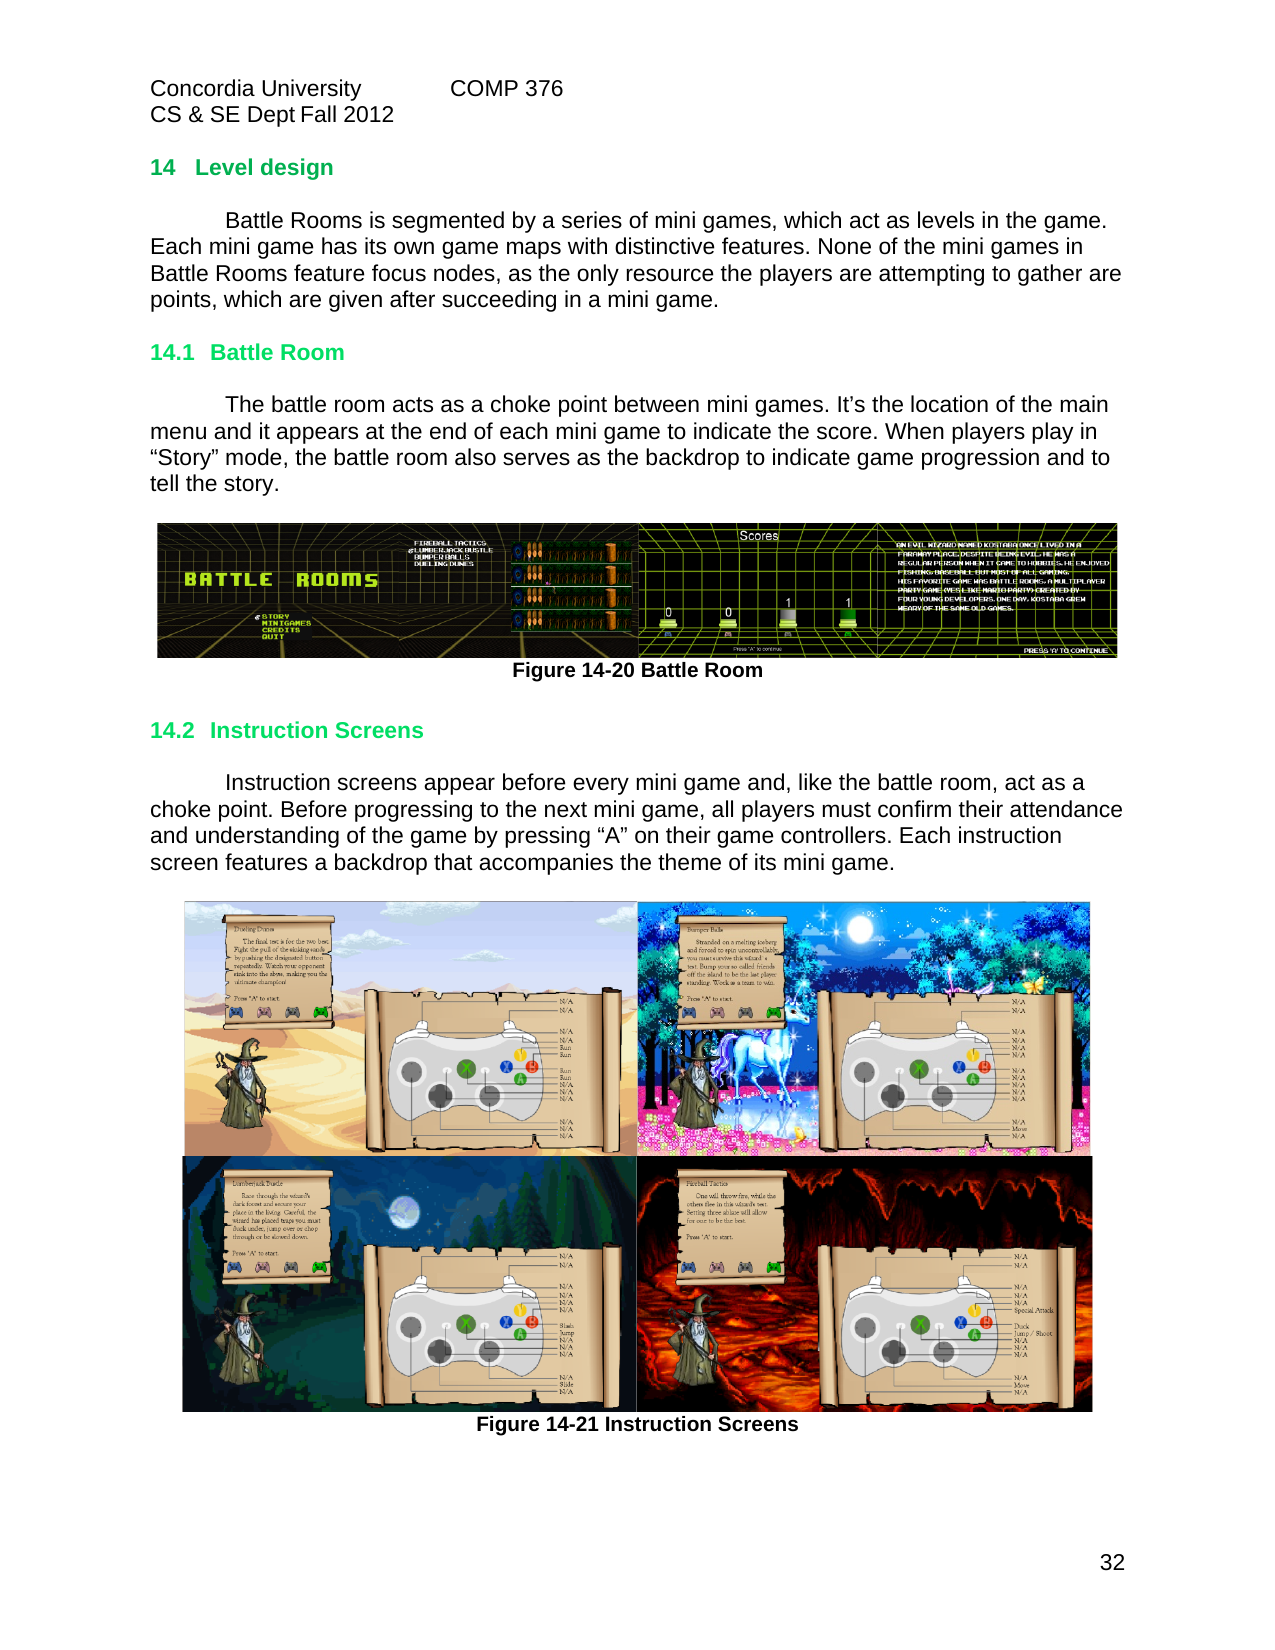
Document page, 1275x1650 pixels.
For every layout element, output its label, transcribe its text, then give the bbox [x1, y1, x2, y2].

subtitle Level design [150, 154, 1125, 180]
subtitle Battle Room [150, 338, 1125, 365]
text Instruction screens appear before every mini game and, like the battle room, act as a choke point. Before progressing to the next mini game, all players must confirm their attendance and understanding of the game by pressing “A” on their game controllers. Each instruction screen features a backdrop that accompanies the theme of its mini game. [150, 769, 1125, 875]
text Battle Rooms is segmented by a series of mini games, which act as levels in the game. Each mini game has its own game maps with distinctive features. None of the mini games in Battle Rooms feature focus nodes, as the only resource the players are attempting to gather are points, which are given after succeeding in a mini game. [150, 207, 1125, 312]
text The battle room acts as a choke point between mini games. It’s the location of the main menu and it appears at the end of each mini game to indicate the score. When players play in “Story” mode, the battle room also serves as the backdrop to indicate game progression and to tell the story. [150, 391, 1125, 497]
picture [182, 901, 1093, 1412]
subtitle Instruction Screens [150, 717, 1125, 743]
picture [157, 523, 1118, 658]
